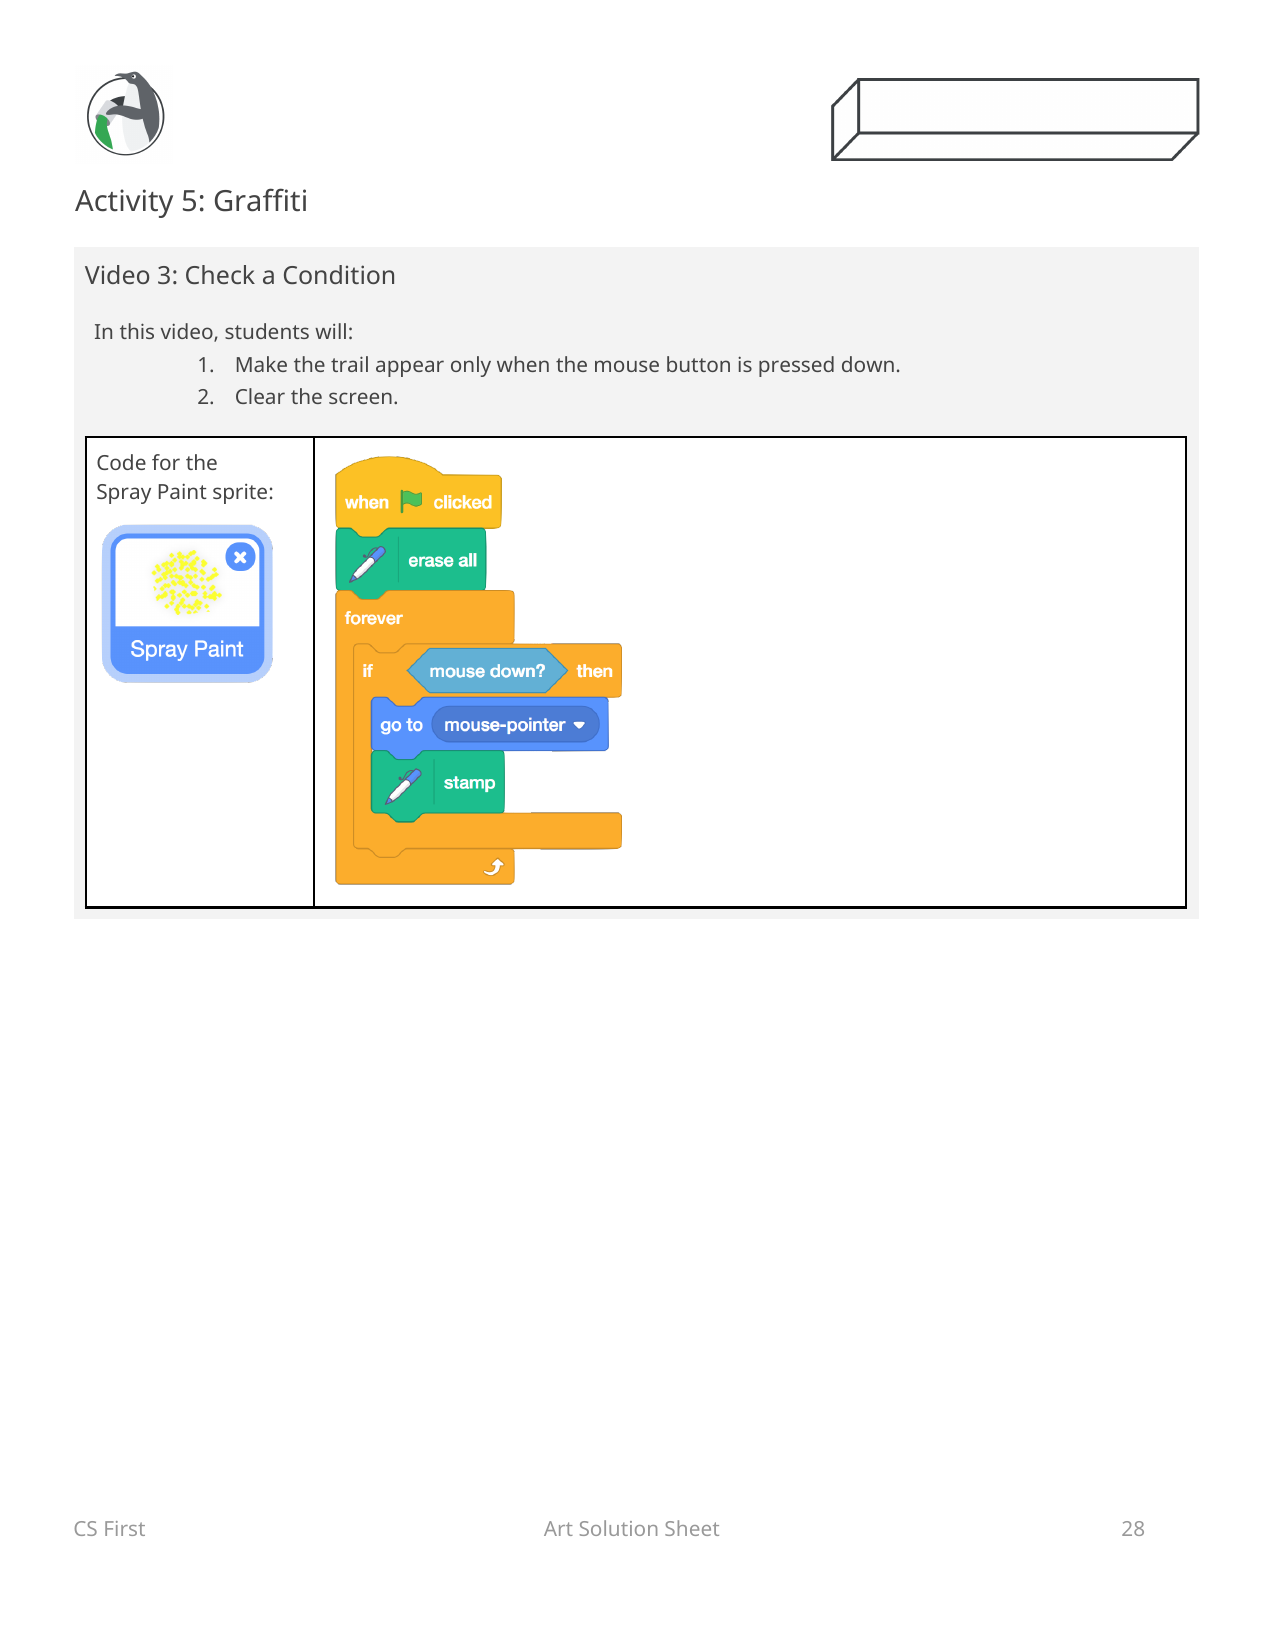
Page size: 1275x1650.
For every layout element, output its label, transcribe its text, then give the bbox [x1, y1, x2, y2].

picture [324, 448, 643, 896]
subtitle Activity 5: Graffiti [75, 131, 1139, 220]
picture [829, 69, 1201, 161]
picture [75, 65, 174, 131]
table_header Video 3: Check a Condition In this video, students will: Make the trail appear only when the mouse button is pressed down. Clear the screen. [74, 247, 1199, 919]
picture [99, 522, 277, 688]
